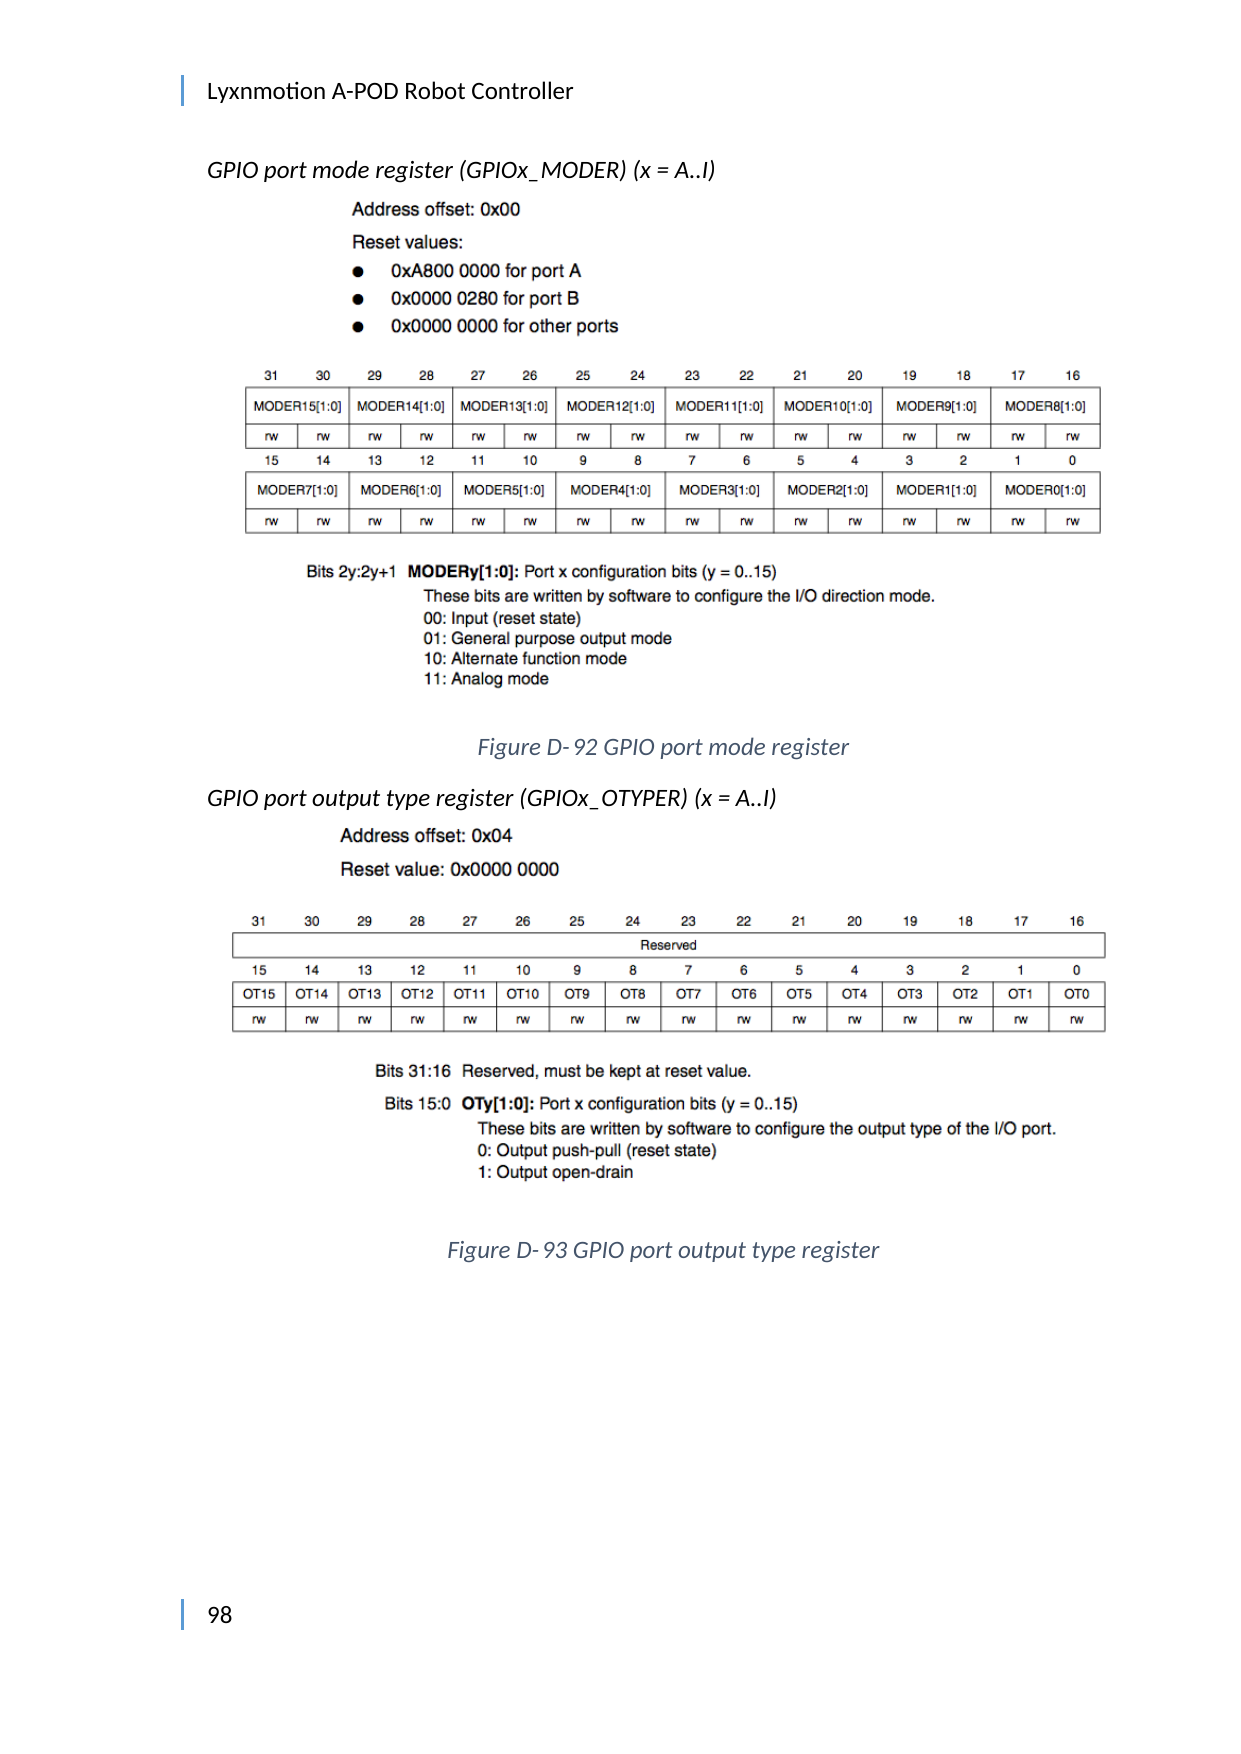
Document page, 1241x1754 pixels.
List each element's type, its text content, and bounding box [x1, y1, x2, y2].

picture [206, 815, 1123, 1216]
subtitle GPIO port output type register (GPIOx_OTYPER) (x = A..I) [207, 782, 1122, 813]
picture [206, 187, 1123, 712]
subtitle GPIO port mode register (GPIOx_MODER) (x = A..I) [207, 155, 1122, 185]
